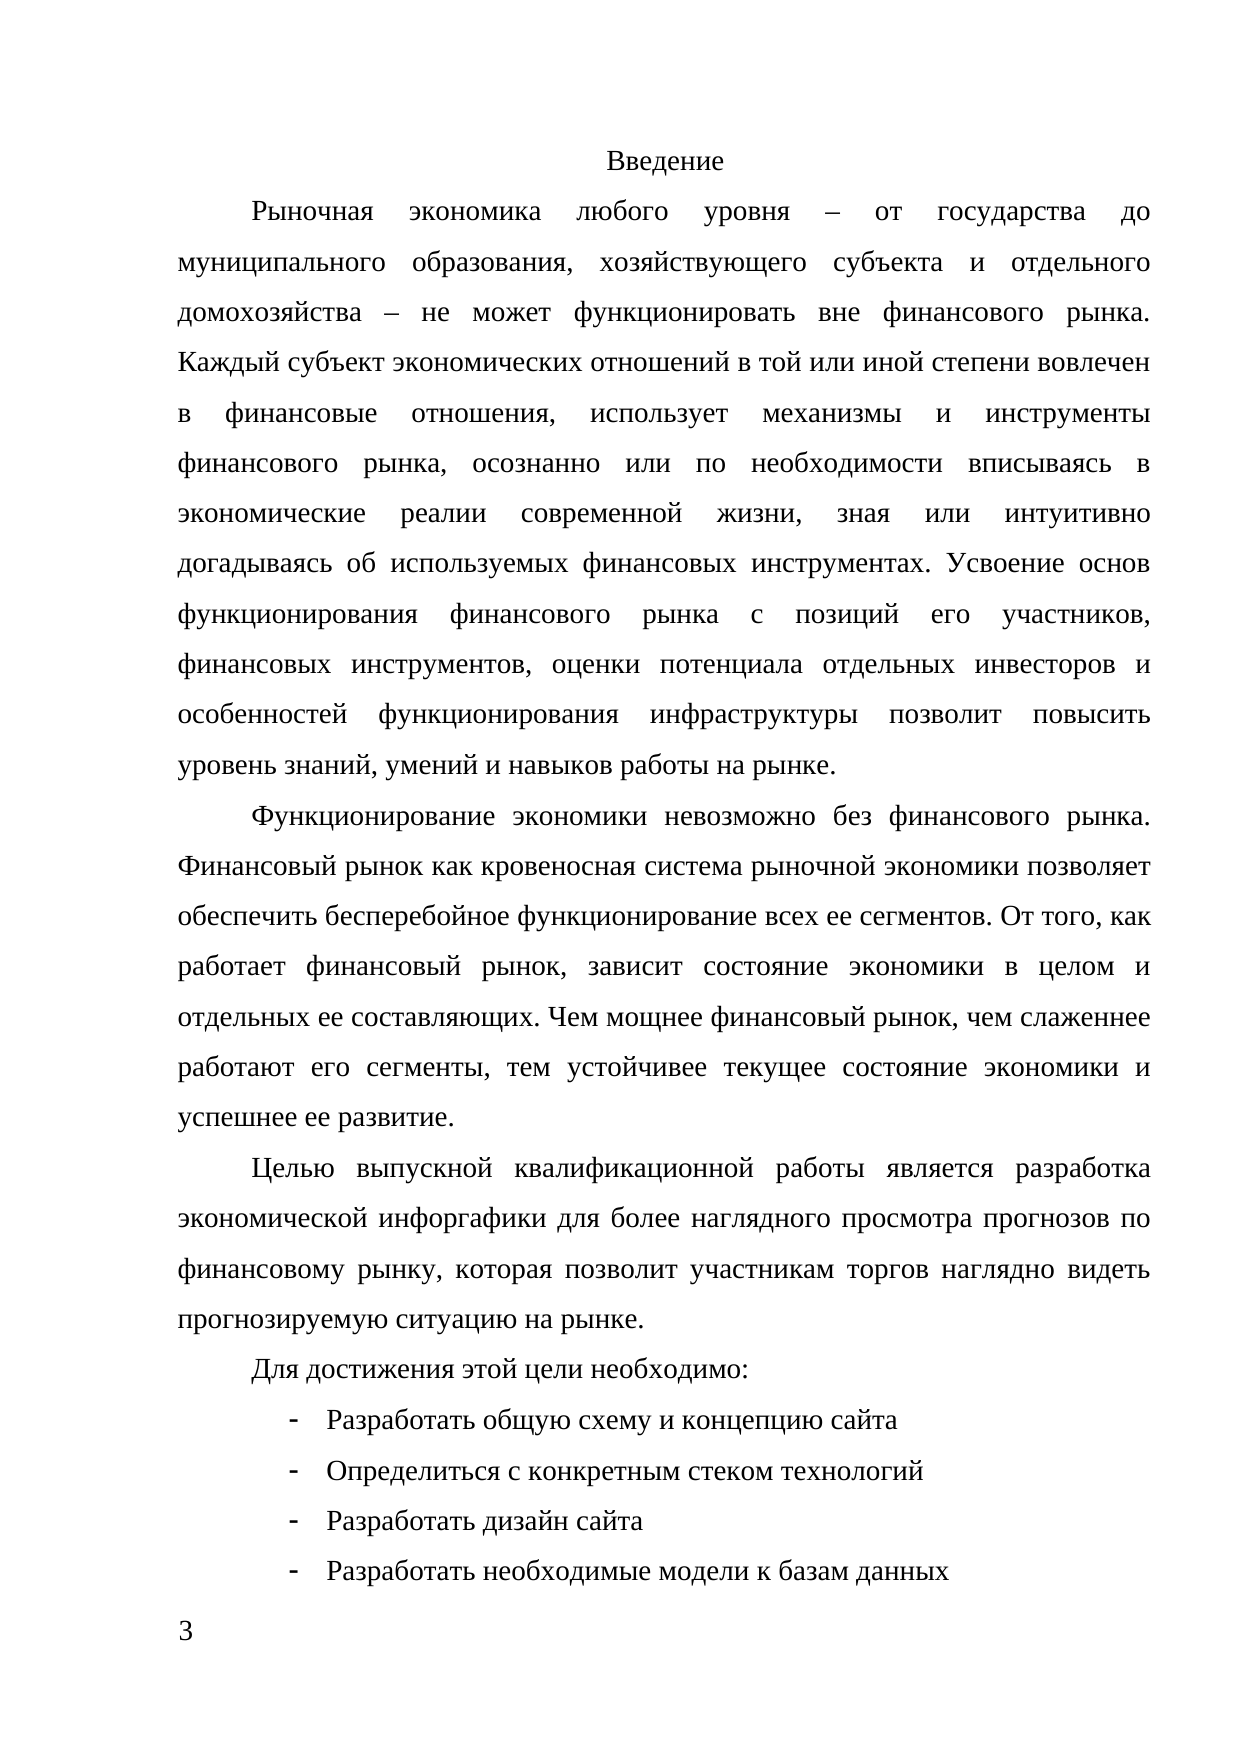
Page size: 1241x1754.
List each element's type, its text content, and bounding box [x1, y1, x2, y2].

text Функционирование экономики невозможно без финансового рынка. Финансовый рынок как кровеносная система рыночной экономики позволяет обеспечить бесперебойное функционирование всех ее сегментов. От того, как работает финансовый рынок, зависит состояние экономики в целом и отдельных ее составляющих. Чем мощнее финансовый рынок, чем слаженнее работают его сегменты, тем устойчивее текущее состояние экономики и успешнее ее развитие. [177, 798, 1152, 1133]
text Рыночная экономика любого уровня – от государства до муниципального образования, хозяйствующего субъекта и отдельного домохозяйства – не может функционировать вне финансового рынка. Каждый субъект экономических отношений в той или иной степени вовлечен в финансовые отношения, использует механизмы и инструменты финансового рынка, осознанно или по необходимости вписываясь в экономические реалии современной жизни, зная или интуитивно догадываясь об используемых финансовых инструментах. Усвоение основ функционирования финансового рынка с позиций его участников, финансовых инструментов, оценки потенциала отдельных инвесторов и особенностей функционирования инфраструктуры позволит повысить уровень знаний, умений и навыков работы на рынке. [177, 193, 1152, 780]
text Целью выпускной квалификационной работы является разработка экономической инфоргафики для более наглядного просмотра прогнозов по финансовому рынку, которая позволит участникам торгов наглядно видеть прогнозируемую ситуацию на рынке. [177, 1150, 1152, 1335]
subtitle Введение [177, 143, 1152, 177]
list Разработать необходимые модели к базам данных [288, 1553, 1152, 1587]
list Разработать дизайн сайта [288, 1503, 1152, 1537]
text Для достижения этой цели необходимо: [177, 1351, 1152, 1385]
list Определиться с конкретным стеком технологий [288, 1453, 1152, 1486]
list Разработать общую схему и концепцию сайта [288, 1402, 1152, 1436]
